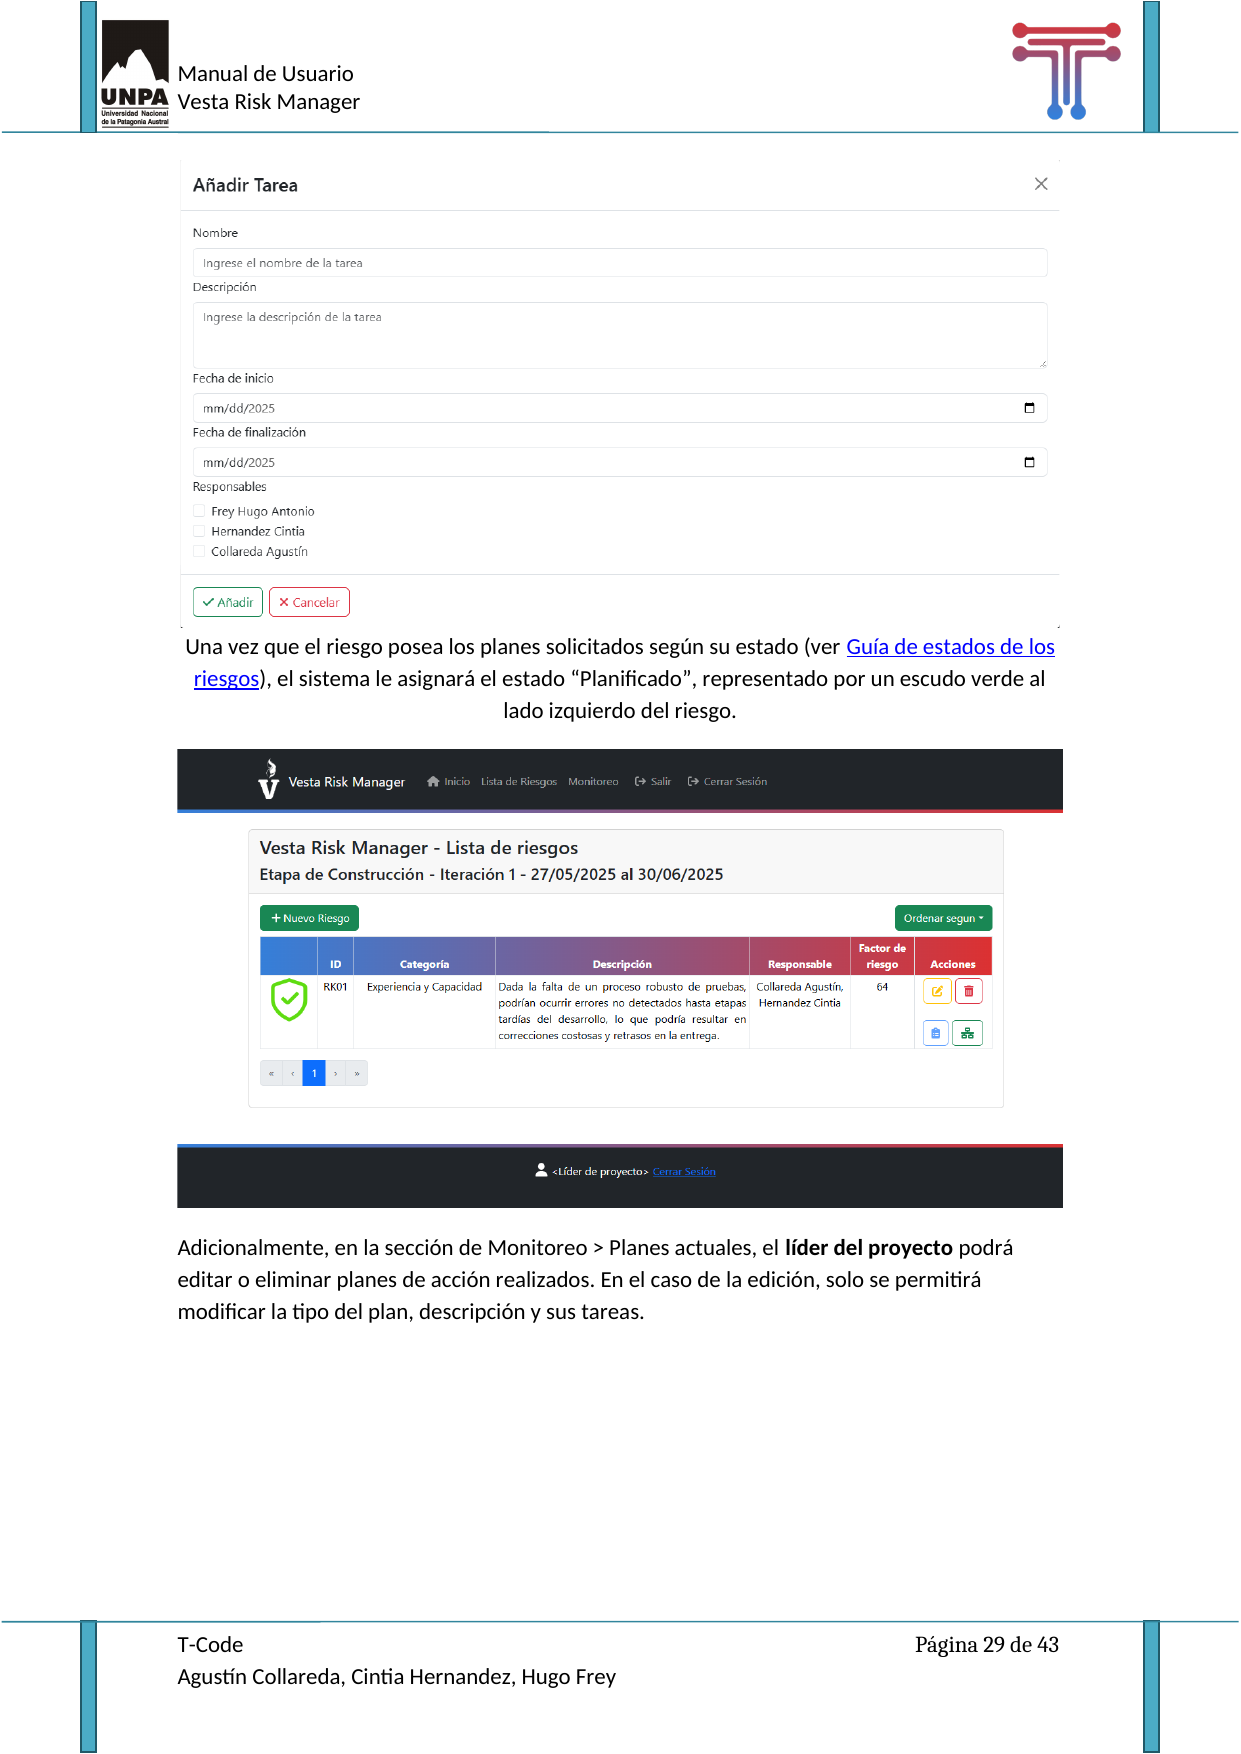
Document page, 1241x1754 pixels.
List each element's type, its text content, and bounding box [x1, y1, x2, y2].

picture [100, 18, 170, 129]
picture [177, 749, 1063, 1208]
picture [1012, 19, 1122, 122]
picture [180, 160, 1060, 628]
text Adicionalmente, en la sección de Monitoreo > Planes actuales, el líder del proyecto podrá editar o eliminar planes de acción realizados. En el caso de la edición, solo se permitirá modificar la tipo del plan, descripción y sus tareas. [177, 1233, 1063, 1325]
